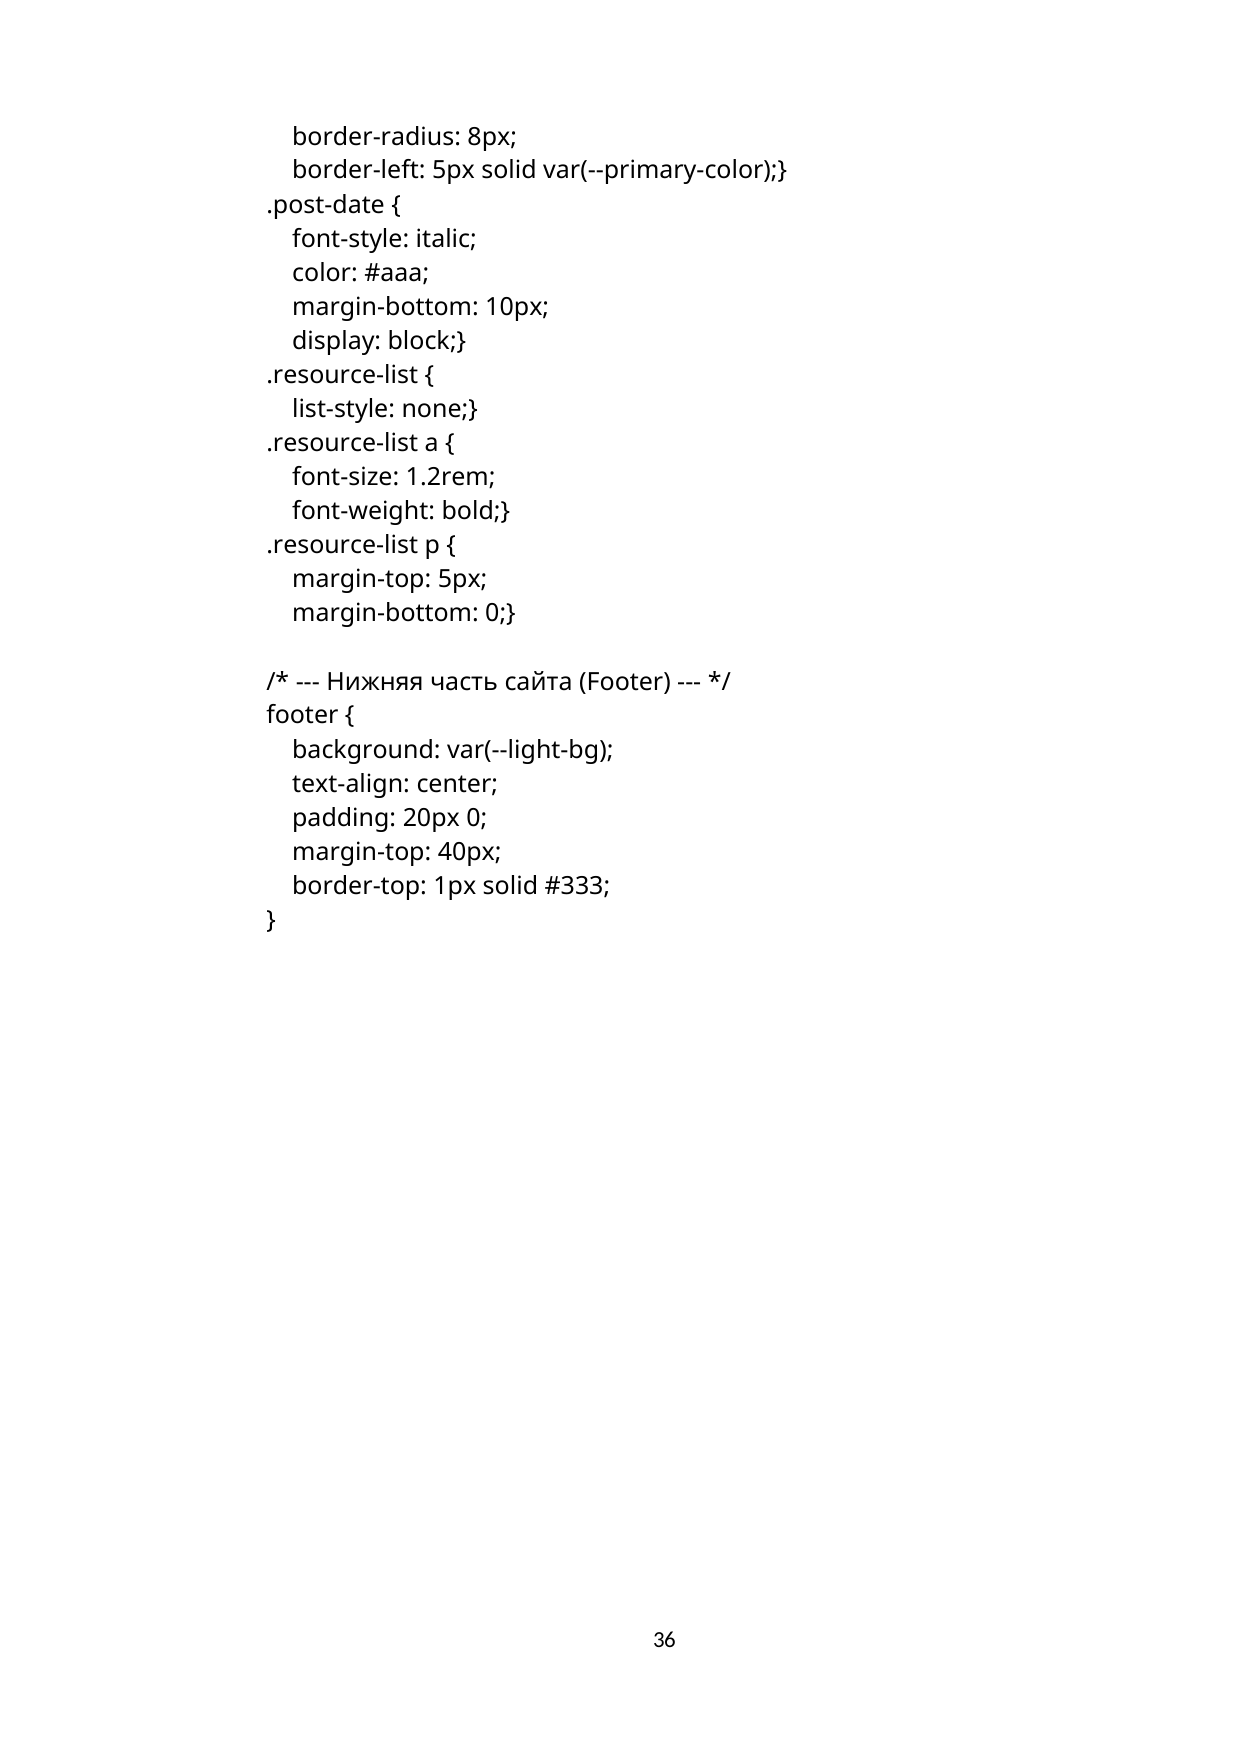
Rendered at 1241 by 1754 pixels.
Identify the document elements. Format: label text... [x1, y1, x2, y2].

text color: #aaa; [192, 254, 1152, 288]
text footer { [192, 697, 1152, 731]
text .resource-list a { [192, 425, 1152, 459]
text list-style: none;} [192, 391, 1152, 425]
text } [192, 902, 1152, 936]
text margin-bottom: 10px; [192, 288, 1152, 322]
text /* --- Нижняя часть сайта (Footer) --- */ [192, 663, 1152, 697]
text border-left: 5px solid var(--primary-color);} [192, 152, 1152, 186]
text border-top: 1px solid #333; [192, 867, 1152, 902]
text border-radius: 8px; [192, 118, 1152, 152]
text font-style: italic; [192, 220, 1152, 254]
text padding: 20px 0; [192, 799, 1152, 833]
text margin-top: 5px; [192, 561, 1152, 595]
text .post-date { [192, 186, 1152, 220]
text margin-bottom: 0;} [192, 595, 1152, 629]
text text-align: center; [192, 765, 1152, 799]
text display: block;} [192, 322, 1152, 357]
text font-weight: bold;} [192, 493, 1152, 527]
text margin-top: 40px; [192, 833, 1152, 867]
text font-size: 1.2rem; [192, 459, 1152, 493]
text background: var(--light-bg); [192, 731, 1152, 765]
text .resource-list { [192, 357, 1152, 391]
text .resource-list p { [192, 527, 1152, 561]
